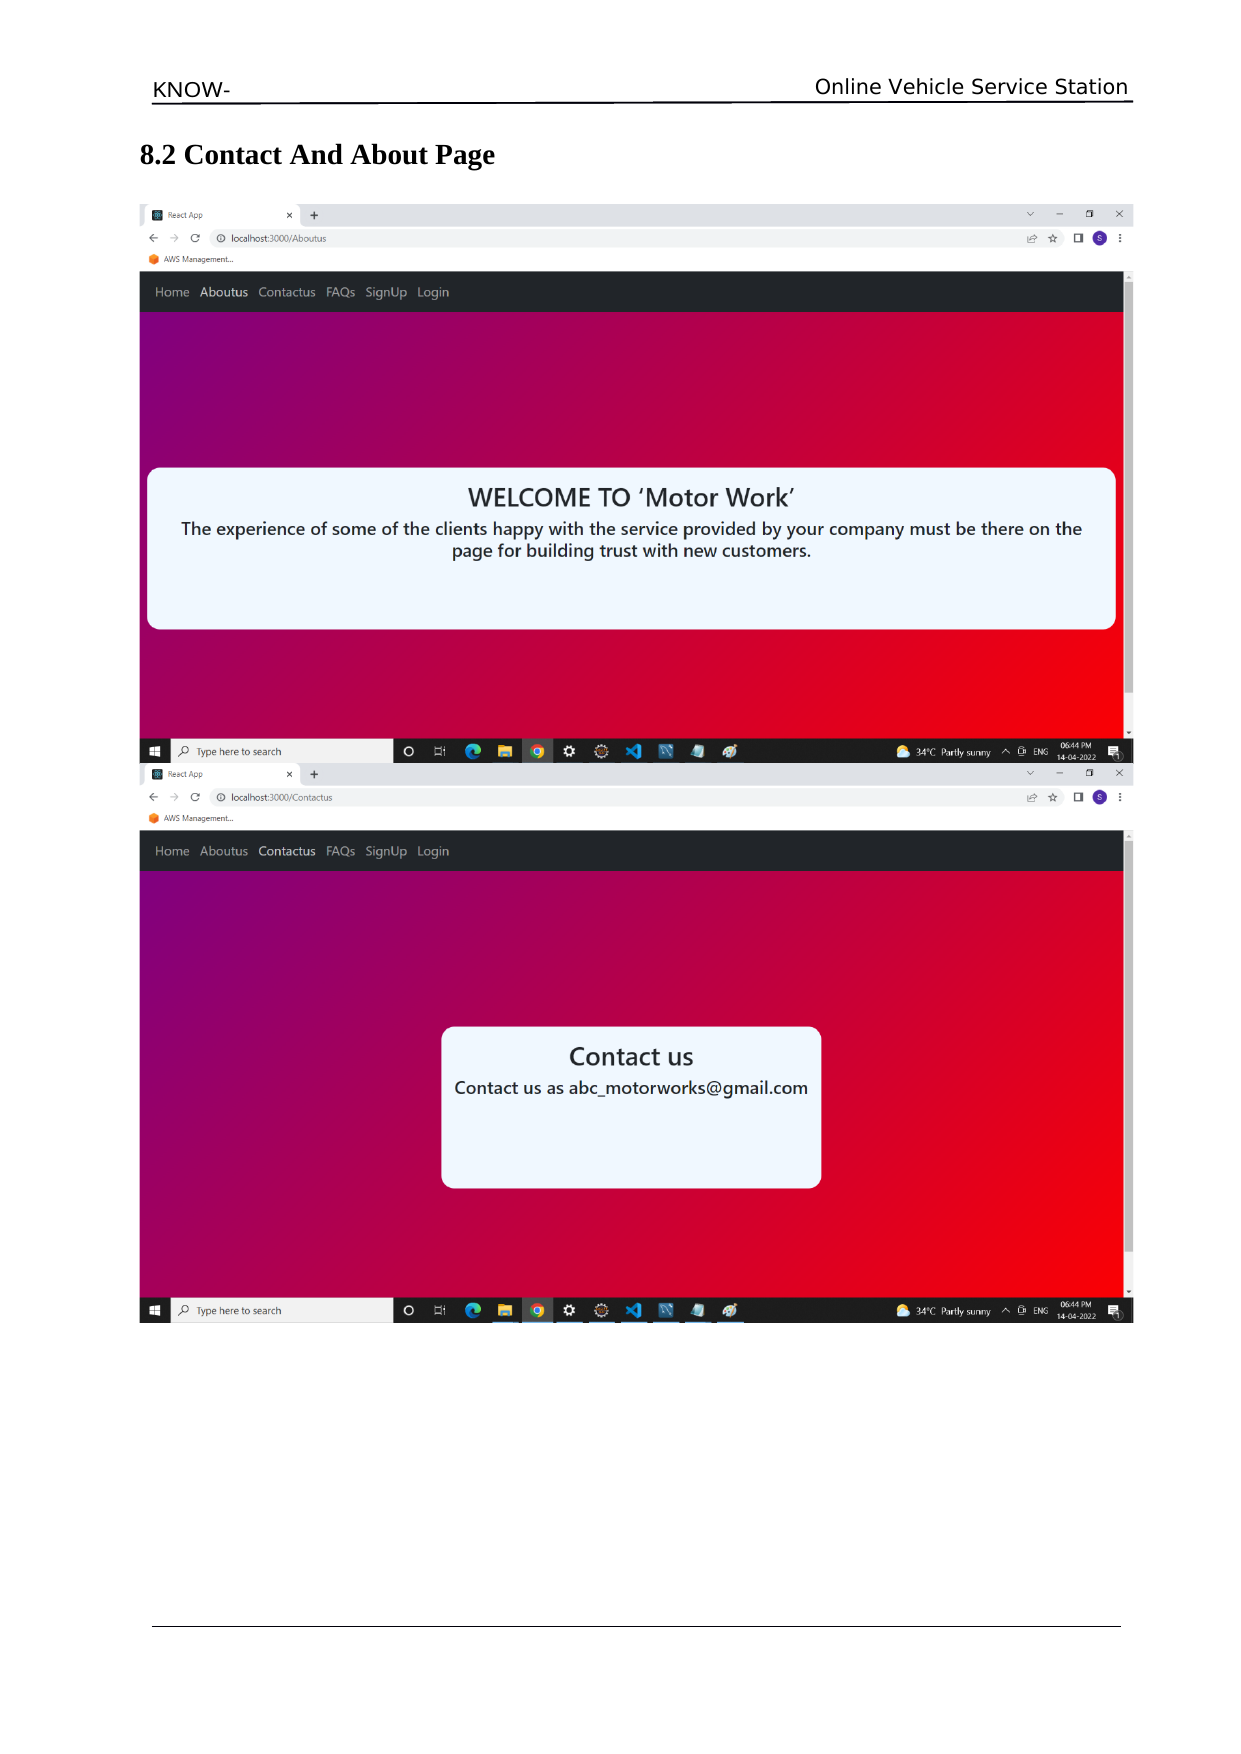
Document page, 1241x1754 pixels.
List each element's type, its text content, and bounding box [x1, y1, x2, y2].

text 8.2 Contact And About Page [139, 137, 1134, 171]
picture [139, 204, 1134, 1323]
